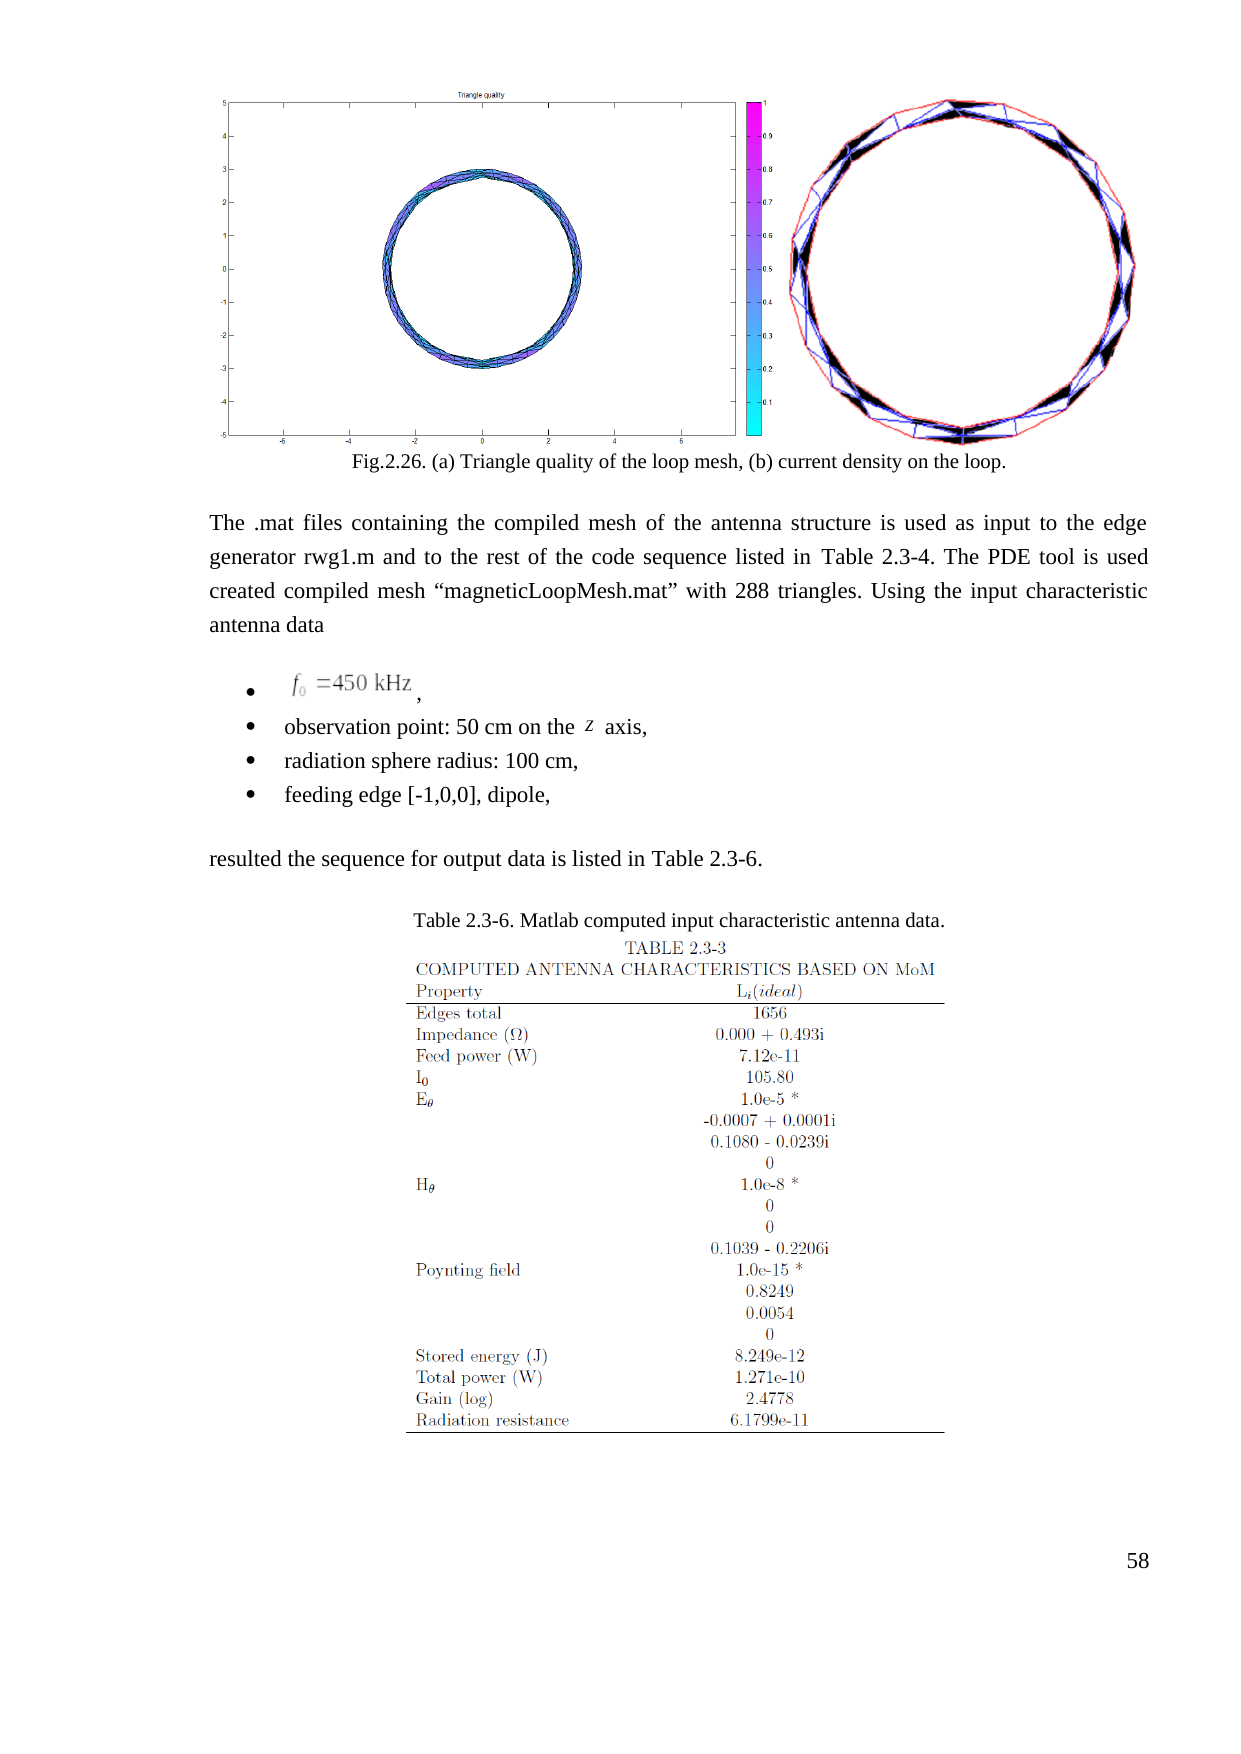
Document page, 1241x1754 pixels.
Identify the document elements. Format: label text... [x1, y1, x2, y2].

list radiation sphere radius: 100 cm, [247, 747, 1149, 773]
list observation point: 50 cm on the axis, [247, 713, 1149, 739]
list feeding edge [-1,0,0], dipole, [247, 781, 1149, 808]
picture [217, 88, 1141, 449]
picture [398, 932, 961, 1446]
list , [247, 667, 1149, 705]
